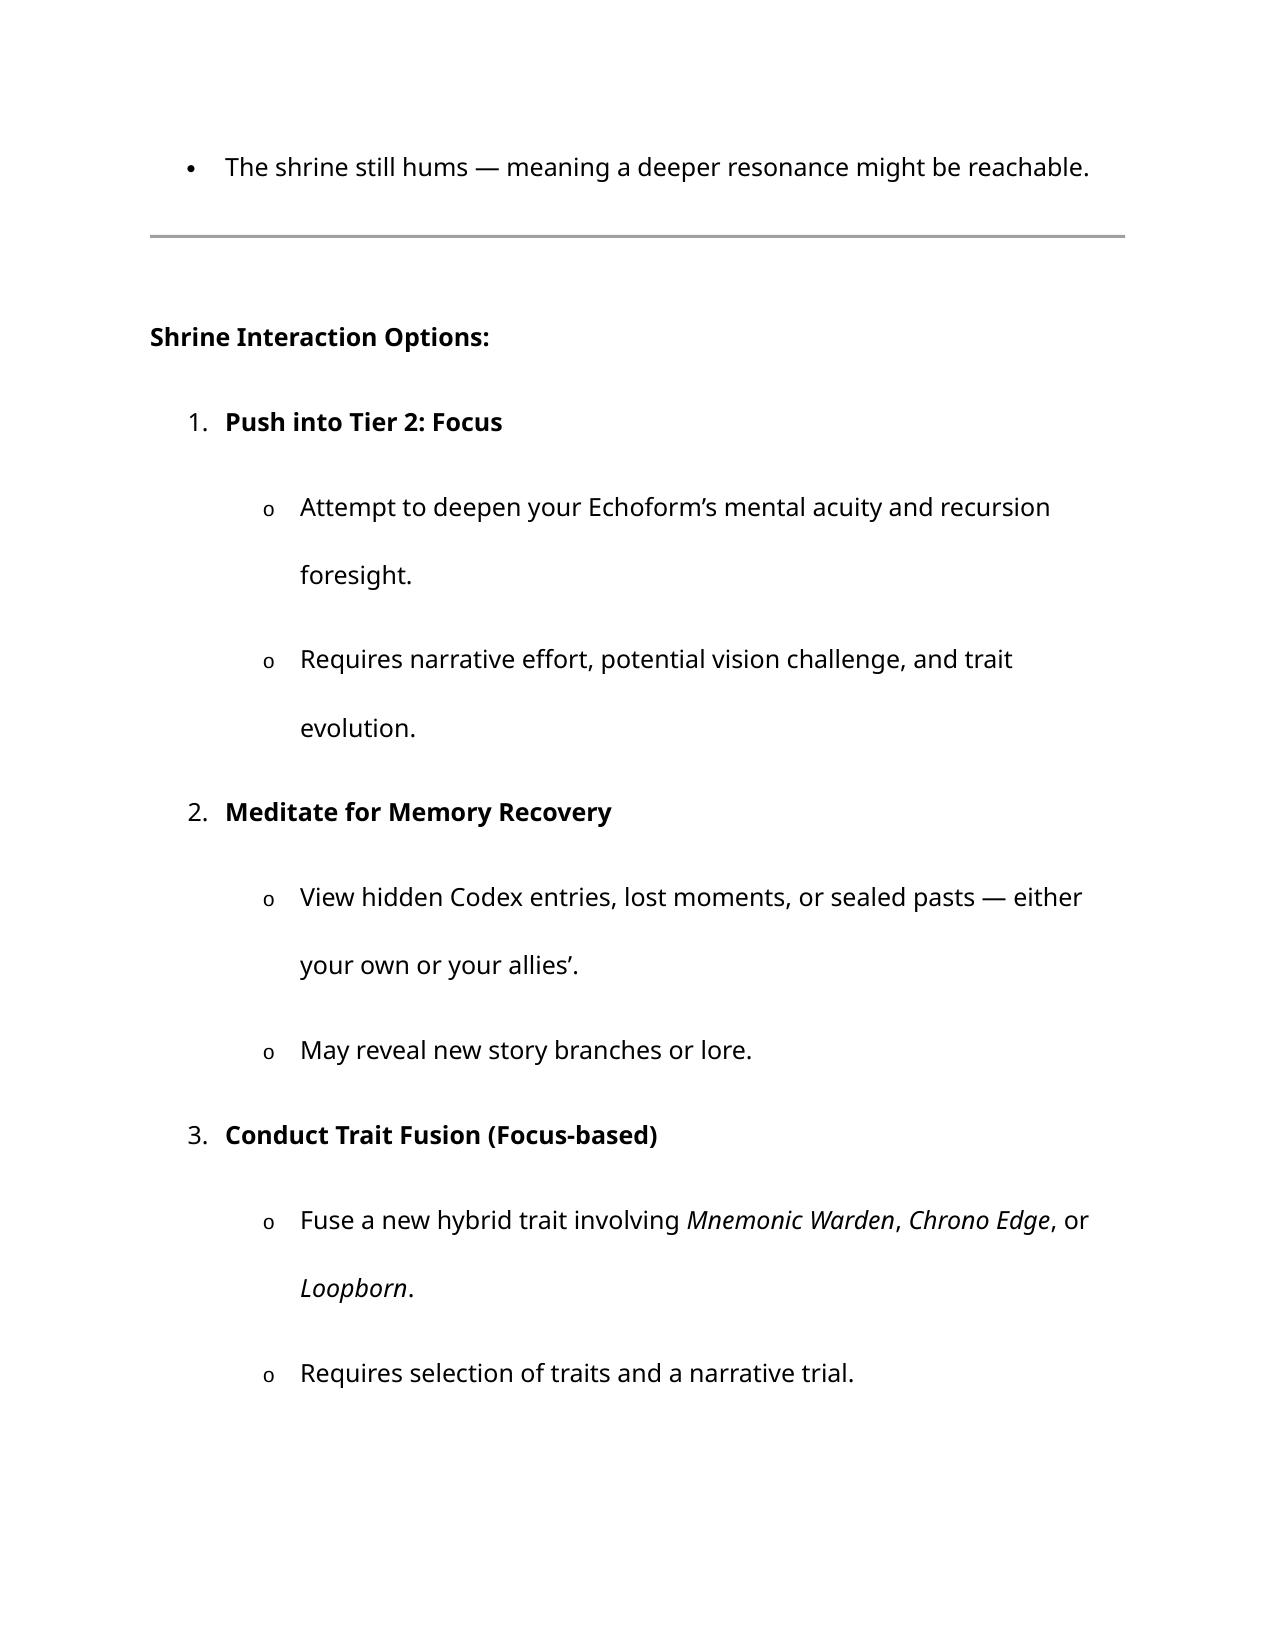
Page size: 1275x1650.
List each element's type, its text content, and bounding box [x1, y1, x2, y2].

list View hidden Codex entries, lost moments, or sealed pasts — either your own or your allies’. [262, 880, 1125, 982]
list Conduct Trait Fusion (Focus-based) [187, 1117, 1125, 1152]
list Push into Tier 2: Focus [187, 404, 1125, 438]
list May reveal new story branches or lore. [262, 1033, 1125, 1067]
list Requires narrative effort, potential vision challenge, and trait evolution. [262, 642, 1125, 744]
list Fuse a new hybrid trait involving Mnemonic Warden, Chrono Edge, or Loopborn. [262, 1202, 1125, 1304]
list Attempt to deepen your Echoform’s mental acuity and recursion foresight. [262, 489, 1125, 591]
list Meditate for Memory Recovery [187, 795, 1125, 829]
text Shrine Interaction Options: [150, 319, 1125, 354]
list Requires selection of traits and a narrative trial. [262, 1355, 1125, 1389]
list The shrine still hums — meaning a deeper resonance might be reachable. [187, 150, 1125, 184]
